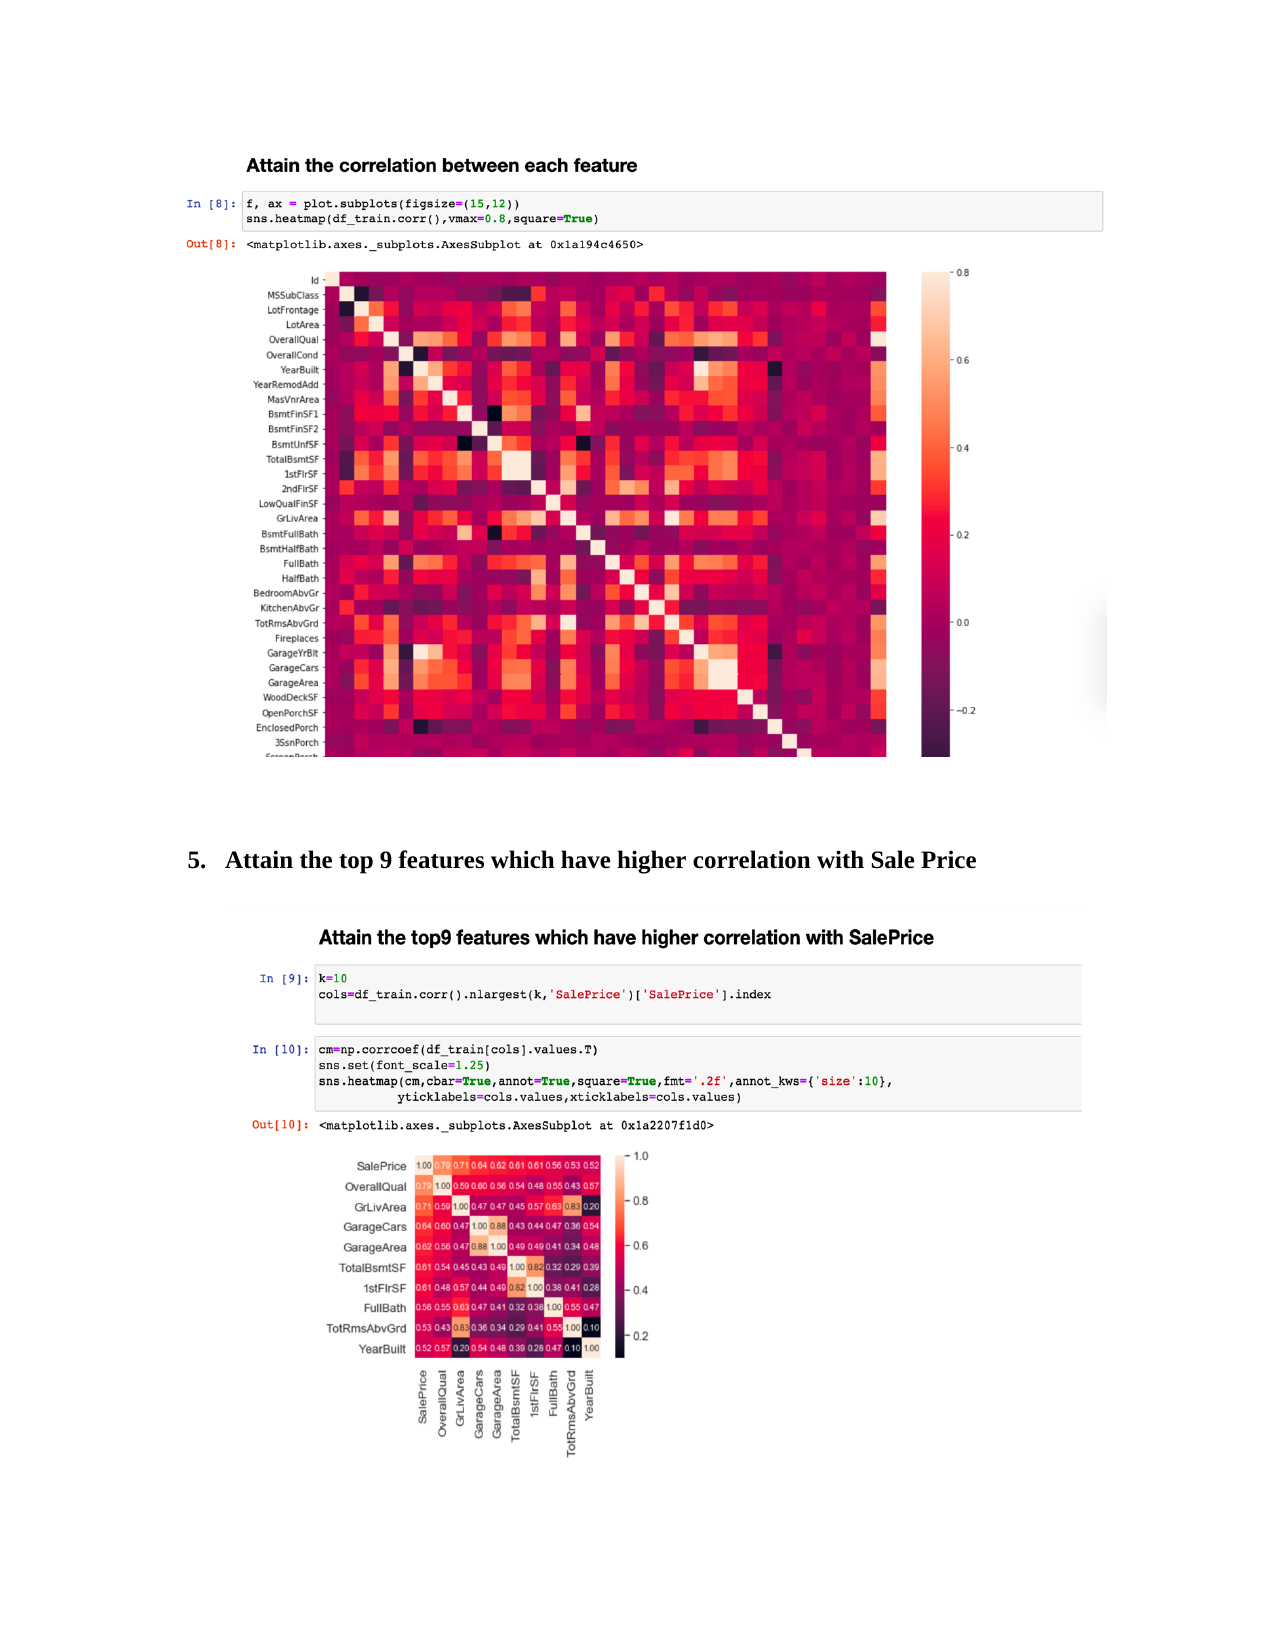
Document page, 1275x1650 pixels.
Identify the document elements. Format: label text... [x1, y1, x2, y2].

picture [225, 904, 1082, 1470]
picture [150, 150, 1107, 757]
